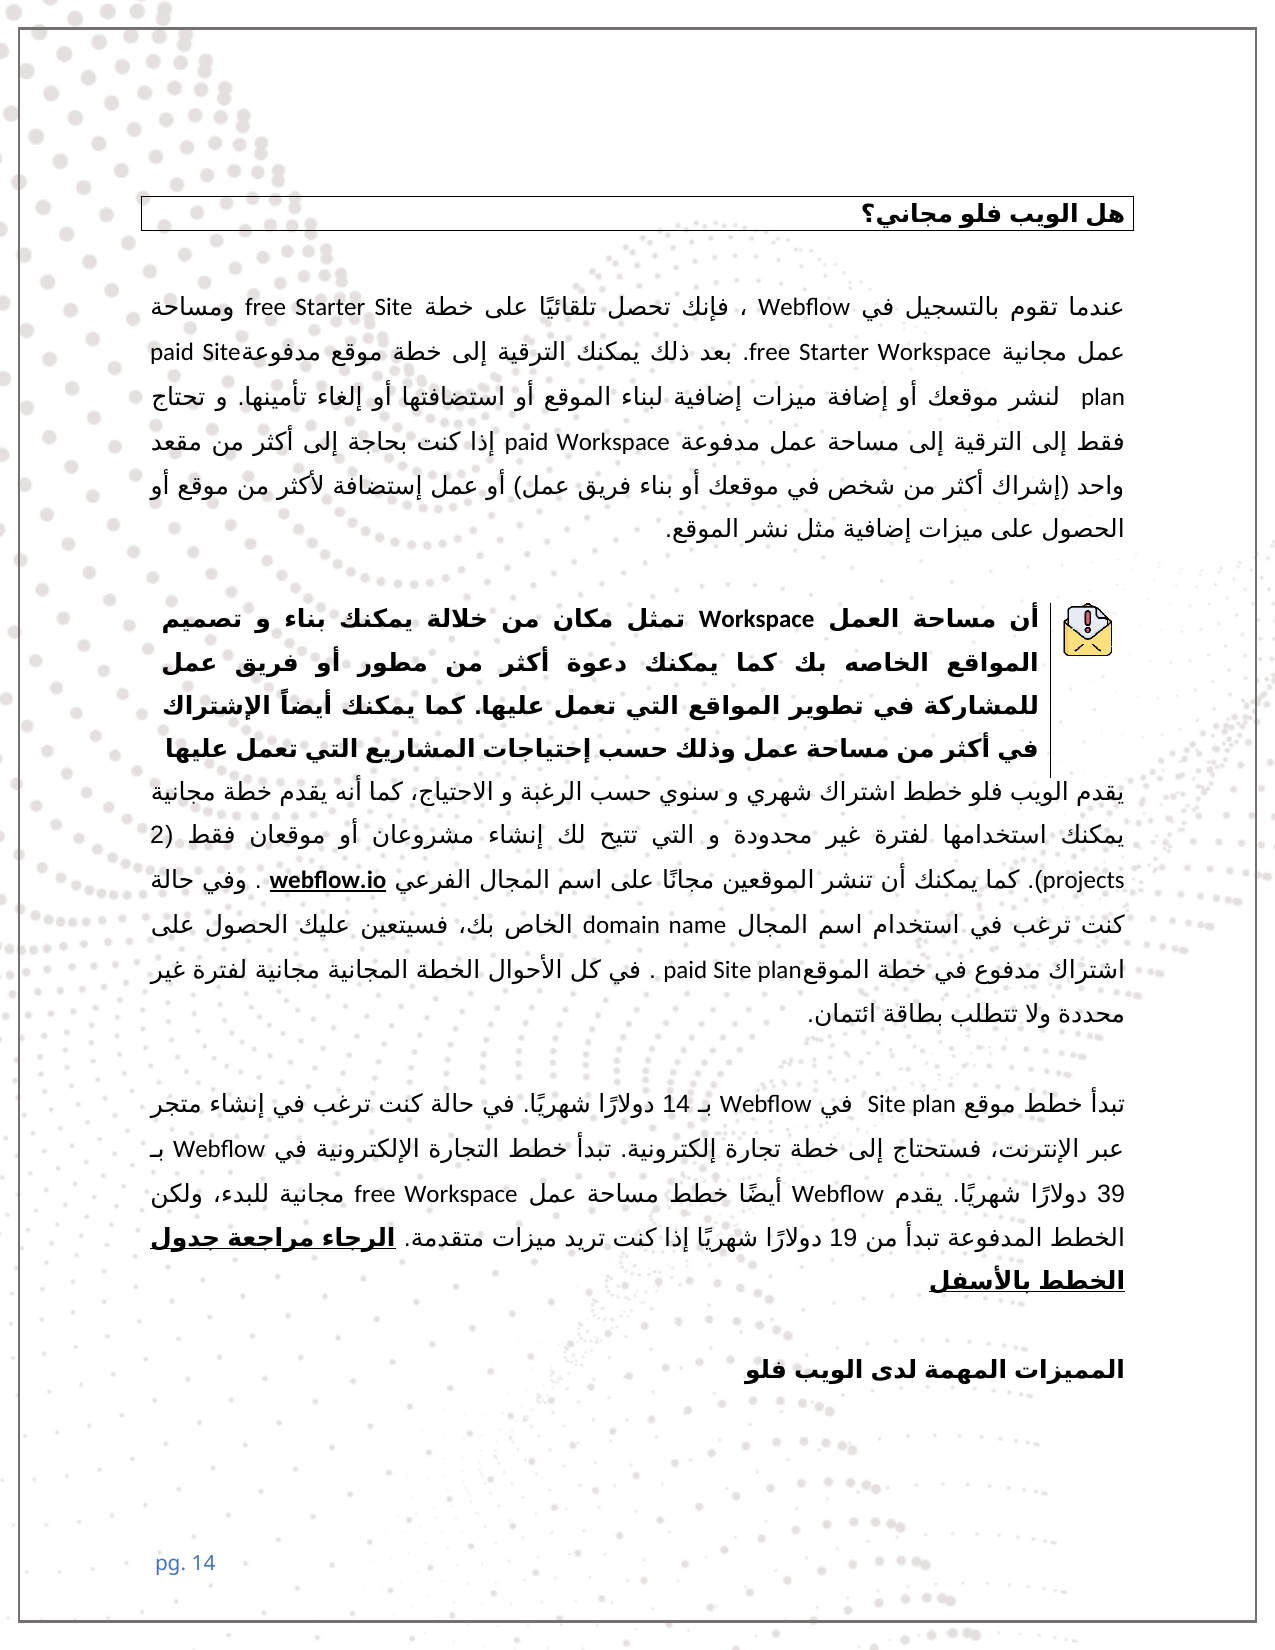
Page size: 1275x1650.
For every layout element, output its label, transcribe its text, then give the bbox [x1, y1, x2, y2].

picture [1061, 603, 1114, 656]
text تبدأ خطط موقع Site plan في Webflow بـ 14 دولارًا شهريًا. في حالة كنت ترغب في إنشاء متجر عبر الإنترنت، فستحتاج إلى خطة تجارة إلكترونية. تبدأ خطط التجارة الإلكترونية في Webflow بـ 39 دولارًا شهريًا. يقدم Webflow أيضًا خطط مساحة عمل free Workspace مجانية للبدء، ولكن الخطط المدفوعة تبدأ من 19 دولارًا شهريًا إذا كنت تريد ميزات متقدمة. الرجاء مراجعة جدول الخطط بالأسفل [150, 1088, 1125, 1294]
text يقدم الويب فلو خطط اشتراك شهري و سنوي حسب الرغبة و الاحتياج، كما أنه يقدم خطة مجانية يمكنك استخدامها لفترة غير محدودة و التي تتيح لك إنشاء مشروعان أو موقعان فقط (2 projects). كما يمكنك أن تنشر الموقعين مجانًا على اسم المجال الفرعي webflow.io . وفي حالة كنت ترغب في استخدام اسم المجال domain name الخاص بك، فسيتعين عليك الحصول على اشتراك مدفوع في خطة الموقعpaid Site plan . في كل الأحوال الخطة المجانية مجانية لفترة غير محددة ولا تتطلب بطاقة ائتمان. [150, 777, 1125, 1028]
text المميزات المهمة لدى الويب فلو [150, 1355, 1125, 1383]
table_header [1051, 603, 1125, 777]
table_header أن مساحة العمل Workspace تمثل مكان من خلالة يمكنك بناء و تصميم المواقع الخاصه بك كما يمكنك دعوة أكثر من مطور أو فريق عمل للمشاركة في تطوير المواقع التي تعمل عليها. كما يمكنك أيضاً الإشتراك في أكثر من مساحة عمل وذلك حسب إحتياجات المشاريع التي تعمل عليها [150, 603, 1050, 777]
text هل الويب فلو مجاني؟ [142, 197, 1133, 230]
text عندما تقوم بالتسجيل في Webflow ، فإنك تحصل تلقائيًا على خطة free Starter Site ومساحة عمل مجانية free Starter Workspace. بعد ذلك يمكنك الترقية إلى خطة موقع مدفوعةpaid Site plan لنشر موقعك أو إضافة ميزات إضافية لبناء الموقع أو استضافتها أو إلغاء تأمينها. و تحتاج فقط إلى الترقية إلى مساحة عمل مدفوعة paid Workspace إذا كنت بحاجة إلى أكثر من مقعد واحد (إشراك أكثر من شخص في موقعك أو بناء فريق عمل) أو عمل إستضافة لأكثر من موقع أو الحصول على ميزات إضافية مثل نشر الموقع. [150, 291, 1125, 543]
